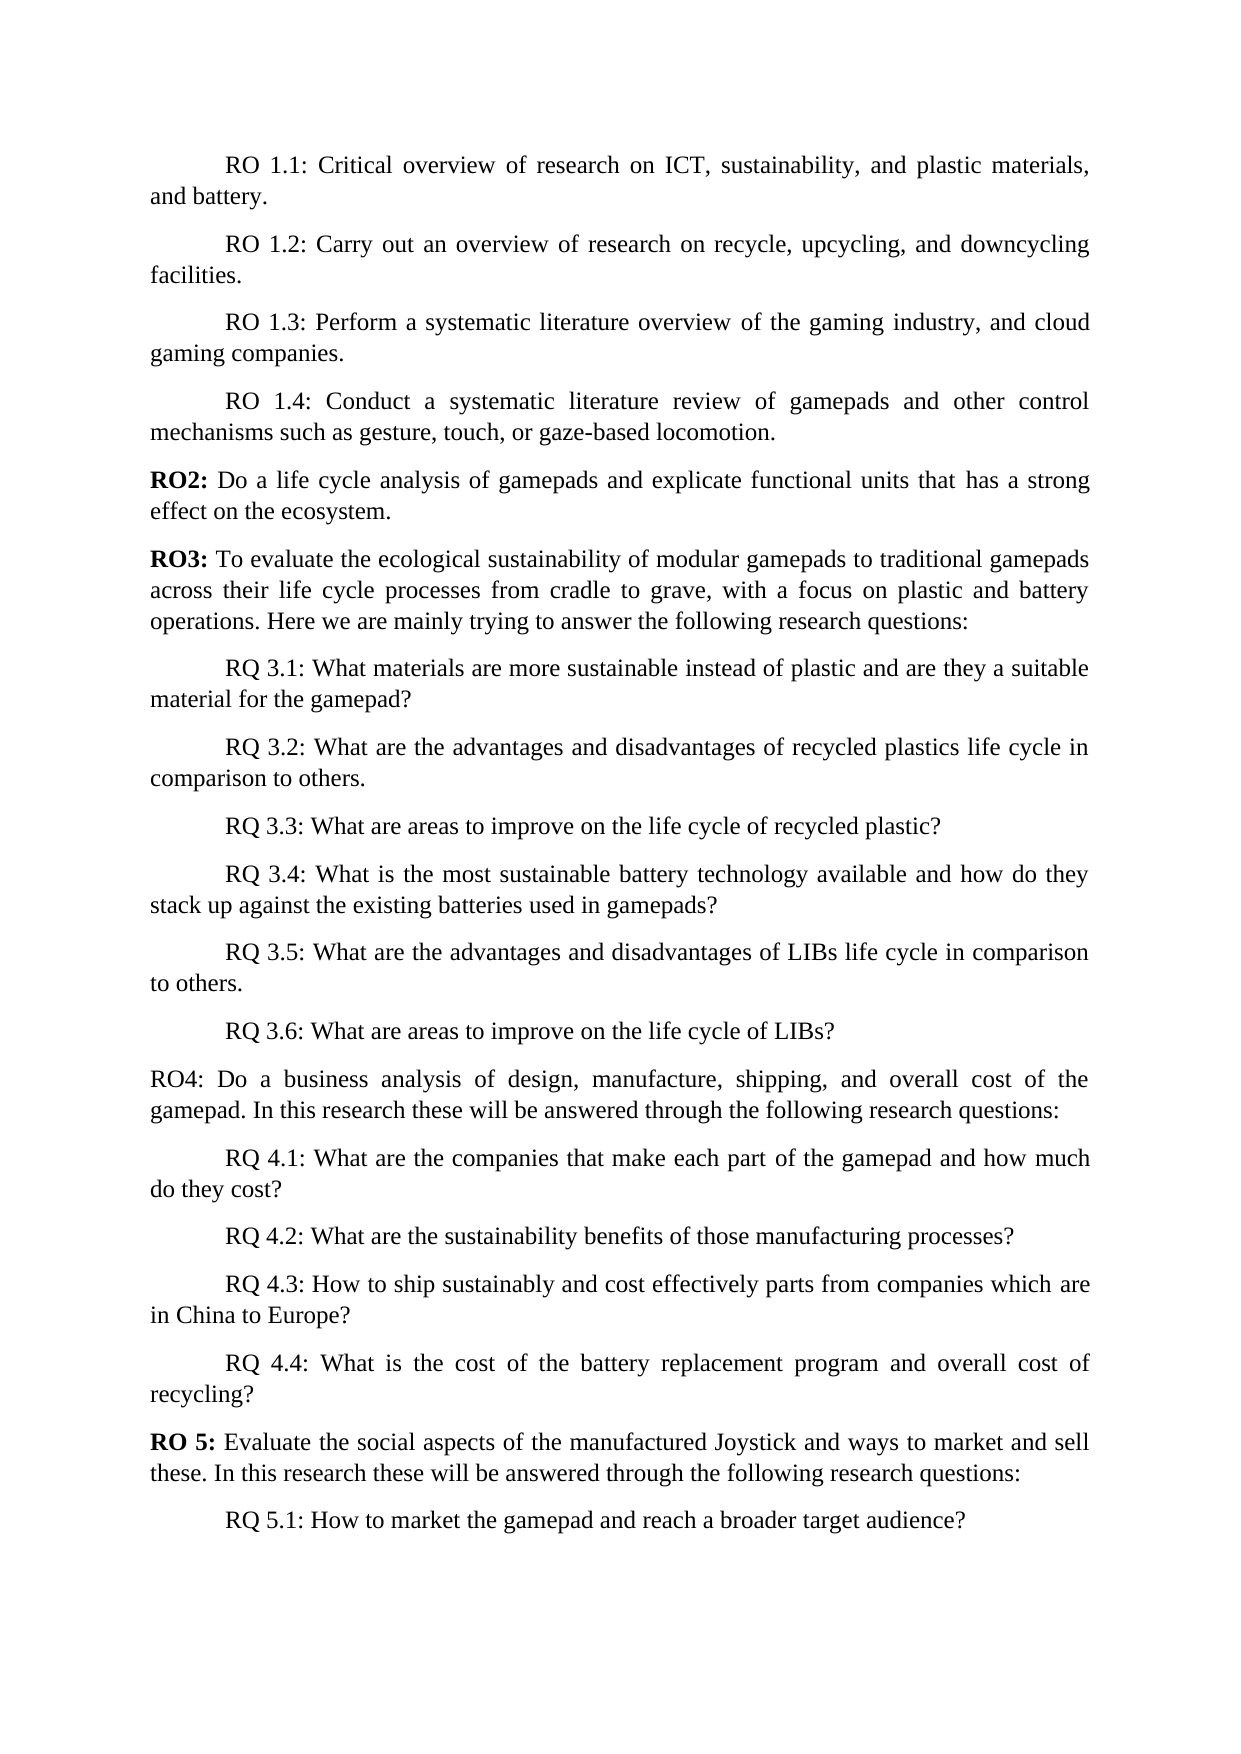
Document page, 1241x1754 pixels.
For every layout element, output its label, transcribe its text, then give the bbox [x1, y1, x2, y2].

text RQ 3.2: What are the advantages and disadvantages of recycled plastics life cycle in comparison to others. [150, 732, 1090, 792]
text RQ 4.4: What is the cost of the battery replacement program and overall cost of recycling? [150, 1348, 1090, 1408]
text RO 1.1: Critical overview of research on ICT, sustainability, and plastic materials, and battery. [150, 150, 1090, 210]
text RQ 3.1: What materials are more sustainable instead of plastic and are they a suitable material for the gamepad? [150, 653, 1090, 713]
text RO 1.4: Conduct a systematic literature review of gamepads and other control mechanisms such as gesture, touch, or gaze-based locomotion. [150, 386, 1090, 446]
text RO2: Do a life cycle analysis of gamepads and explicate functional units that has a strong effect on the ecosystem. [150, 465, 1090, 525]
text RQ 4.2: What are the sustainability benefits of those manufacturing processes? [150, 1221, 1090, 1250]
text RQ 5.1: How to market the gamepad and reach a broader target audience? [150, 1505, 1090, 1534]
text RO 1.2: Carry out an overview of research on recycle, upcycling, and downcycling facilities. [150, 229, 1090, 288]
text RO3: To evaluate the ecological sustainability of modular gamepads to traditional gamepads across their life cycle processes from cradle to grave, with a focus on plastic and battery operations. Here we are mainly trying to answer the following research questions: [150, 544, 1090, 634]
text RQ 3.3: What are areas to improve on the life cycle of recycled plastic? [150, 811, 1090, 840]
text RQ 3.5: What are the advantages and disadvantages of LIBs life cycle in comparison to others. [150, 937, 1090, 997]
text RQ 4.3: How to ship sustainably and cost effectively parts from companies which are in China to Europe? [150, 1269, 1090, 1329]
text RQ 3.6: What are areas to improve on the life cycle of LIBs? [150, 1016, 1090, 1045]
text RQ 3.4: What is the most sustainable battery technology available and how do they stack up against the existing batteries used in gamepads? [150, 859, 1090, 918]
text RO 1.3: Perform a systematic literature overview of the gaming industry, and cloud gaming companies. [150, 307, 1090, 367]
text RQ 4.1: What are the companies that make each part of the gamepad and how much do they cost? [150, 1143, 1090, 1202]
text RO 5: Evaluate the social aspects of the manufactured Joystick and ways to market and sell these. In this research these will be answered through the following research questions: [150, 1427, 1090, 1486]
text RO4: Do a business analysis of design, manufacture, shipping, and overall cost of the gamepad. In this research these will be answered through the following research questions: [150, 1064, 1090, 1124]
